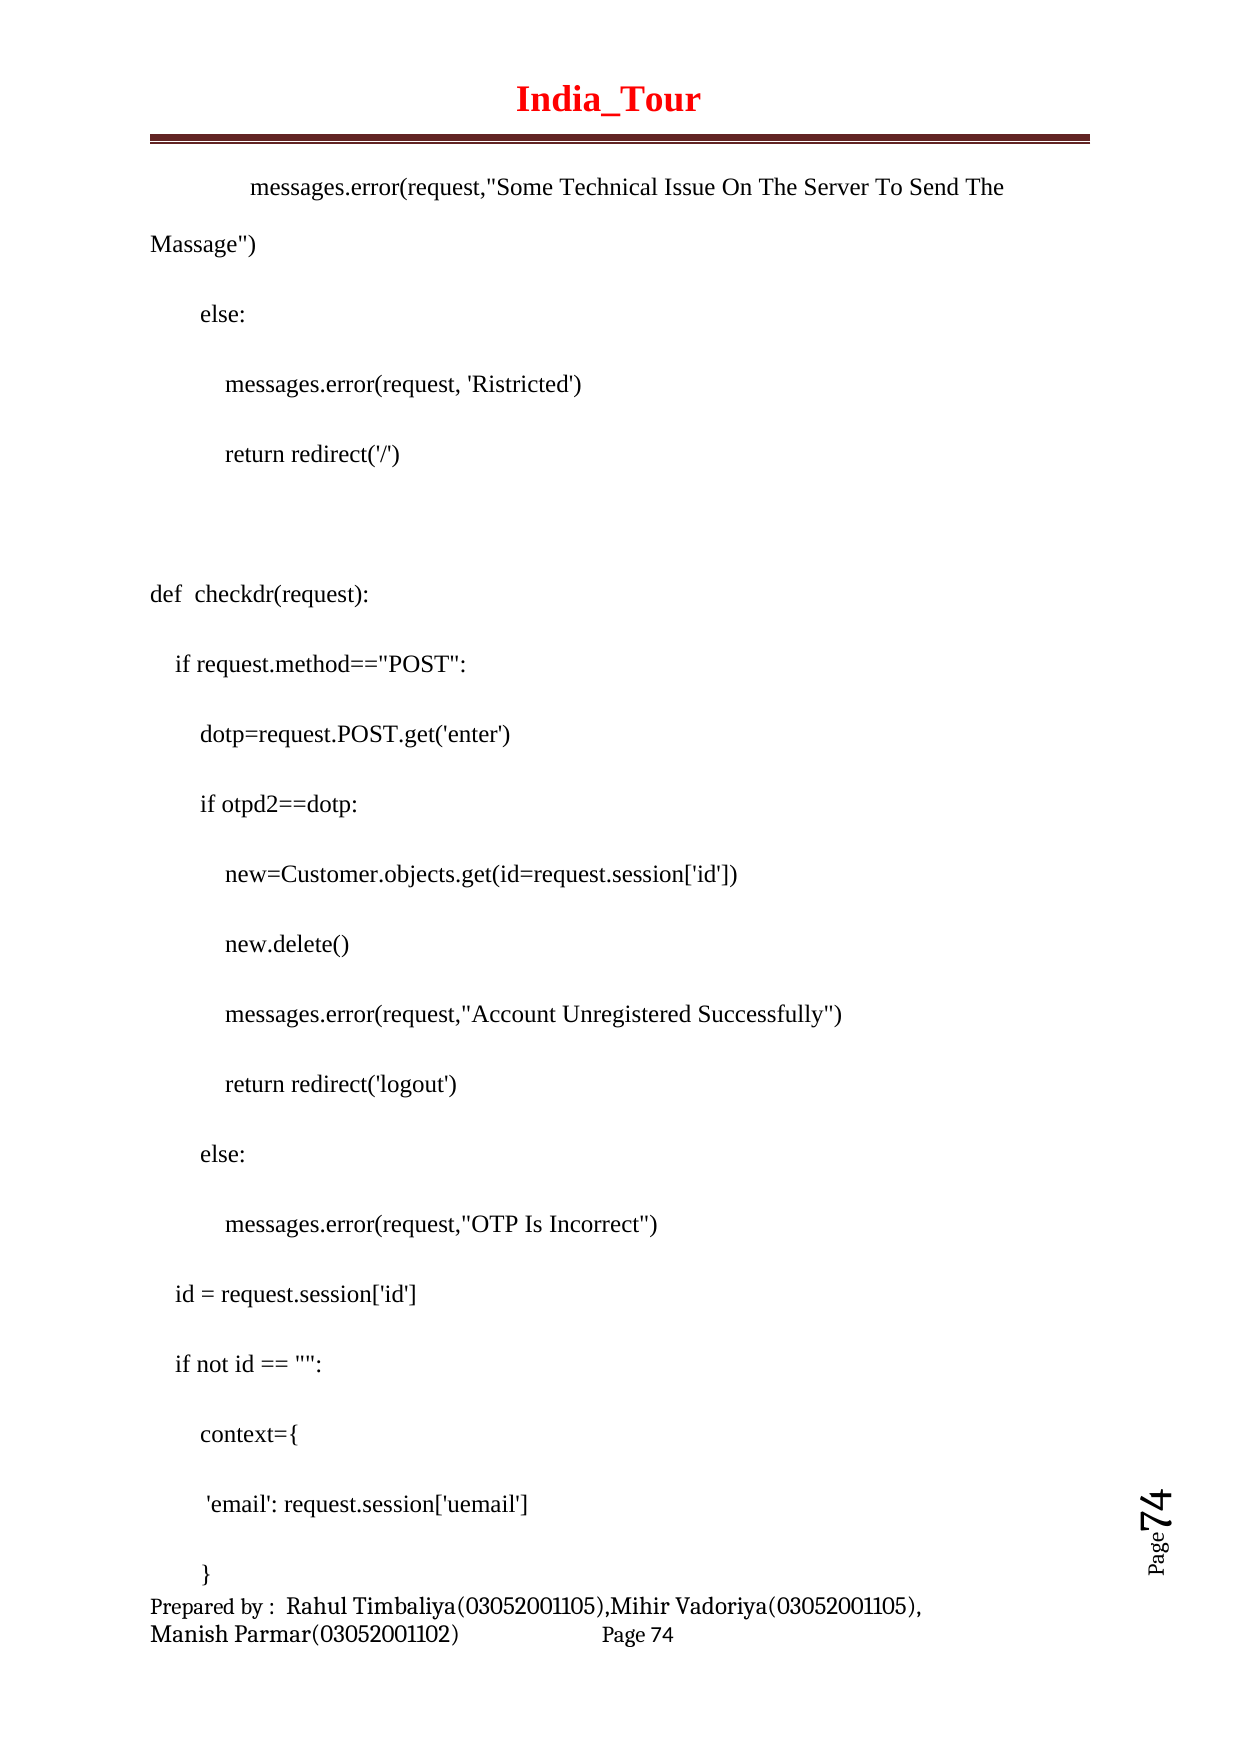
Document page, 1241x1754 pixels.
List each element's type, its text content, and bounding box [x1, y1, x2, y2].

text messages.error(request,"Some Technical Issue On The Server To Send The Massage") [150, 172, 1090, 258]
text def checkdr(request): [150, 579, 1090, 608]
text dotp=request.POST.get('enter') [150, 719, 1090, 748]
text } [150, 1559, 1090, 1588]
text else: [150, 1139, 1090, 1168]
text messages.error(request,"OTP Is Incorrect") [150, 1209, 1090, 1238]
text if otpd2==dotp: [150, 789, 1090, 818]
text new.delete() [150, 929, 1090, 958]
text new=Customer.objects.get(id=request.session['id']) [150, 859, 1090, 888]
text context={ [150, 1419, 1090, 1448]
text messages.error(request,"Account Unregistered Successfully") [150, 999, 1090, 1028]
text id = request.session['id'] [150, 1279, 1090, 1308]
text return redirect('/') [150, 439, 1090, 468]
text return redirect('logout') [150, 1069, 1090, 1098]
text if not id == "": [150, 1349, 1090, 1378]
text if request.method=="POST": [150, 649, 1090, 678]
text messages.error(request, 'Ristricted') [150, 369, 1090, 398]
text else: [150, 299, 1090, 328]
text 'email': request.session['uemail'] [150, 1489, 1090, 1518]
